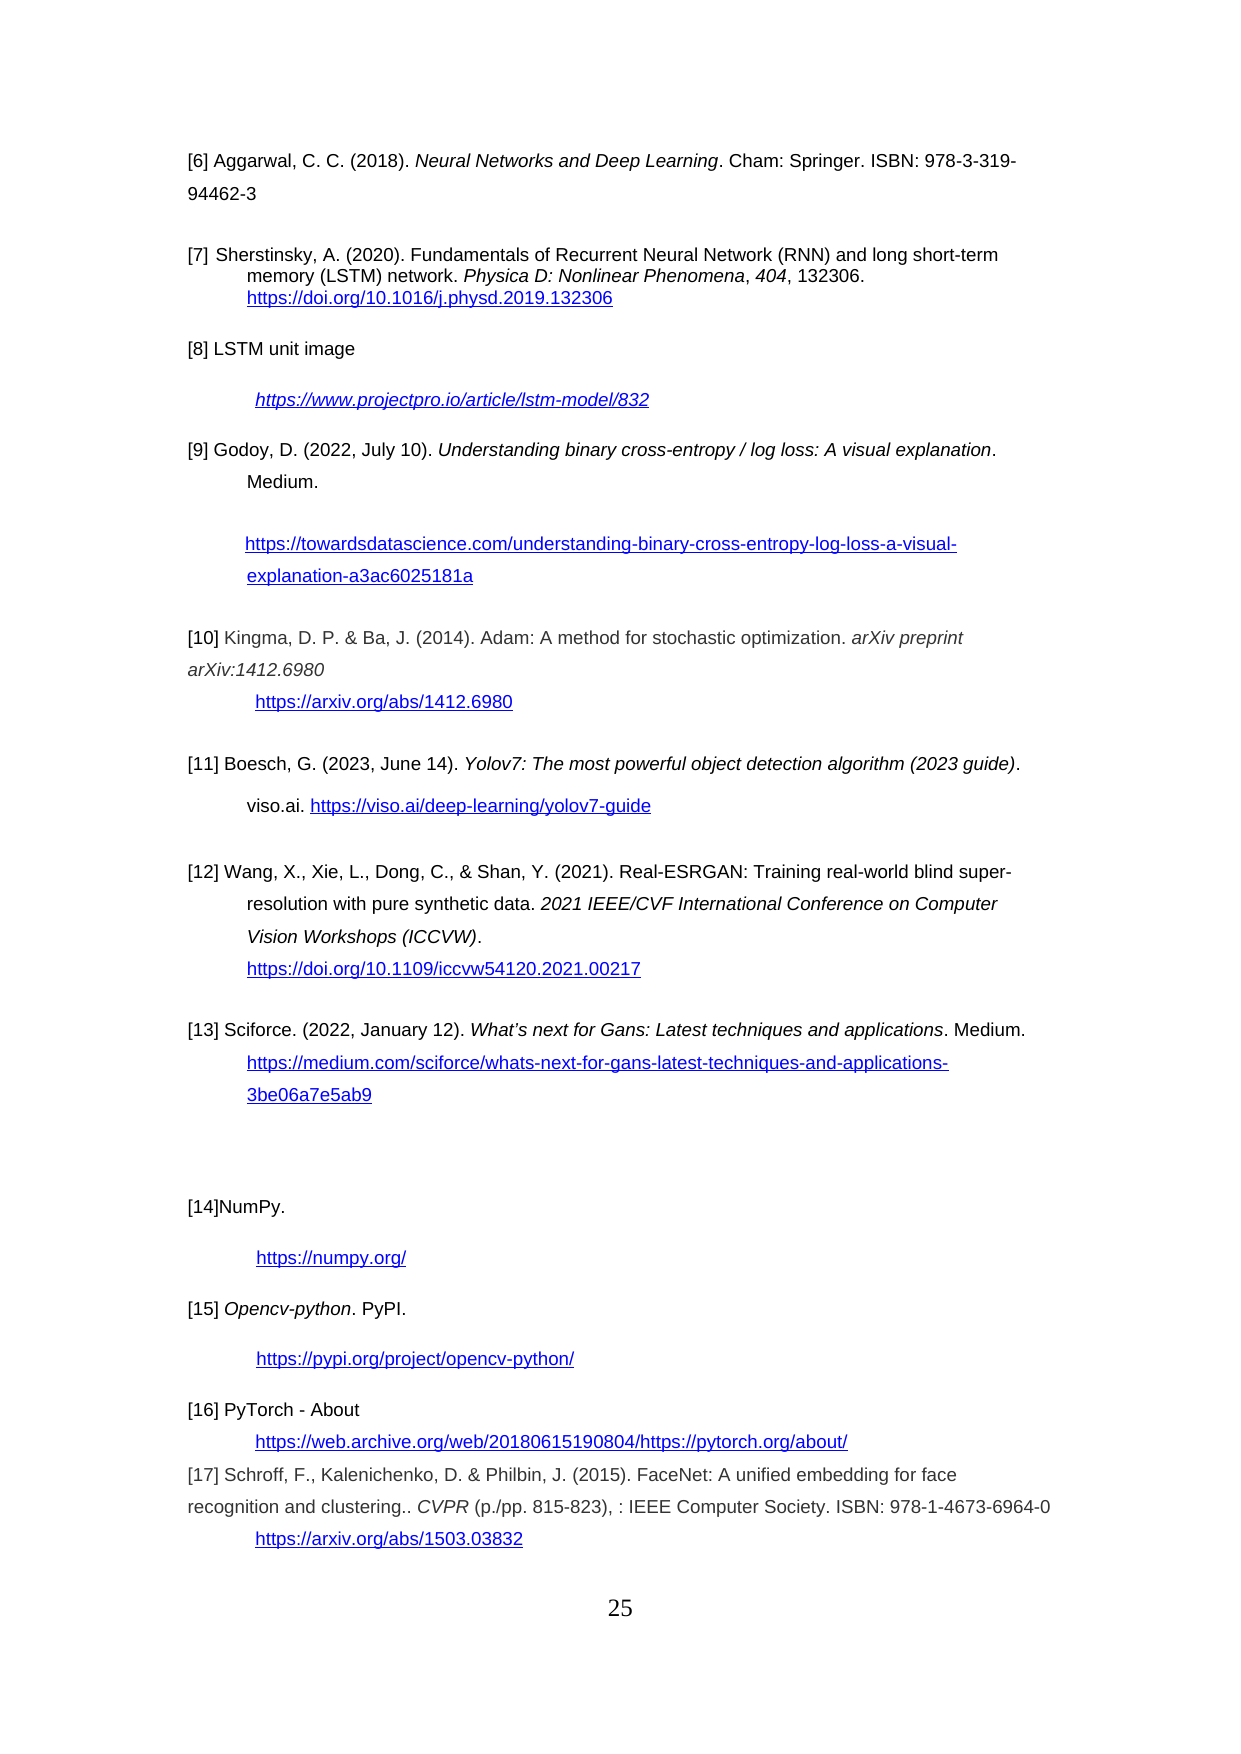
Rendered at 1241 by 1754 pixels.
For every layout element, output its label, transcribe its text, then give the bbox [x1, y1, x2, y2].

text [8] LSTM unit image [187, 338, 1053, 359]
text https://web.archive.org/web/20180615190804/https://pytorch.org/about/ [187, 1431, 1053, 1453]
text [17] Schroff, F., Kalenichenko, D. & Philbin, J. (2015). FaceNet: A unified embedding for face recognition and clustering.. CVPR (p./pp. 815-823), : IEEE Computer Society. ISBN: 978-1-4673-6964-0 [187, 1463, 1053, 1517]
text [16] PyTorch - About [187, 1399, 1053, 1420]
text https://www.projectpro.io/article/lstm-model/832 [187, 388, 1053, 410]
text [9] Godoy, D. (2022, July 10). Understanding binary cross-entropy / log loss: A visual explanation. Medium. [187, 439, 1053, 493]
text https://towardsdatascience.com/understanding-binary-cross-entropy-log-loss-a-visual-explanation-a3ac6025181a [187, 533, 1053, 587]
text https://pypi.org/project/opencv-python/ [187, 1348, 1053, 1370]
text [6] Aggarwal, C. C. (2018). Neural Networks and Deep Learning. Cham: Springer. ISBN: 978-3-319-94462-3 [187, 150, 1053, 204]
text https://arxiv.org/abs/1503.03832 [187, 1528, 1053, 1549]
text [12] Wang, X., Xie, L., Dong, C., & Shan, Y. (2021). Real-ESRGAN: Training real-world blind super-resolution with pure synthetic data. 2021 IEEE/CVF International Conference on Computer Vision Workshops (ICCVW). https://doi.org/10.1109/iccvw54120.2021.00217 [187, 861, 1053, 979]
text https://numpy.org/ [187, 1247, 1053, 1268]
text [15] Opencv-python. PyPI. [187, 1297, 1053, 1319]
text https://arxiv.org/abs/1412.6980 [187, 691, 1053, 713]
text [11] Boesch, G. (2023, June 14). Yolov7: The most powerful object detection algorithm (2023 guide). viso.ai. https://viso.ai/deep-learning/yolov7-guide [187, 753, 1053, 817]
text [13] Sciforce. (2022, January 12). What’s next for Gans: Latest techniques and applications. Medium. https://medium.com/sciforce/whats-next-for-gans-latest-techniques-and-applications-3be06a7e5ab9 [187, 1019, 1053, 1105]
text [7] Sherstinsky, A. (2020). Fundamentals of Recurrent Neural Network (RNN) and long short-term memory (LSTM) network. Physica D: Nonlinear Phenomena, 404, 132306. https://doi.org/10.1016/j.physd.2019.132306 [187, 244, 1053, 308]
text [10] Kingma, D. P. & Ba, J. (2014). Adam: A method for stochastic optimization. arXiv preprint arXiv:1412.6980 [187, 627, 1053, 680]
text [14]NumPy. [187, 1196, 1053, 1217]
